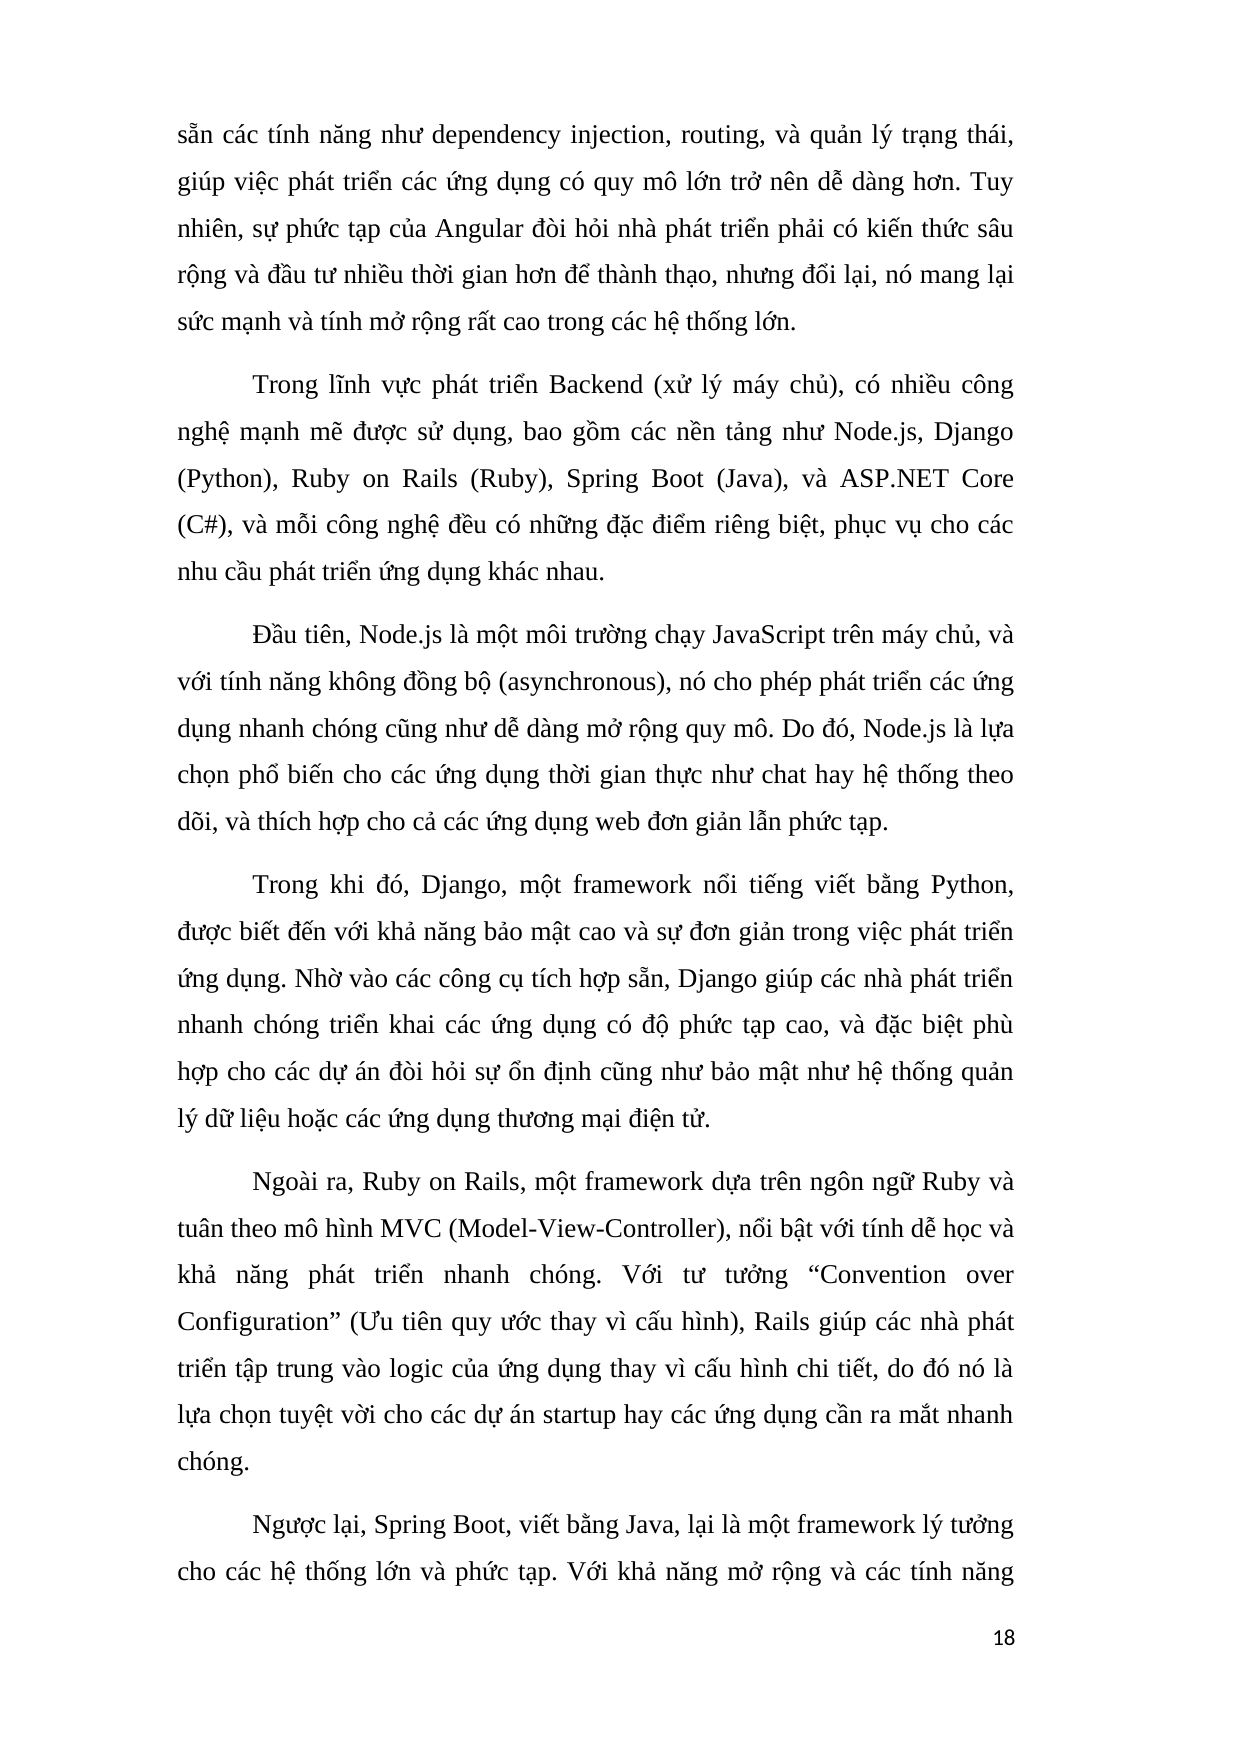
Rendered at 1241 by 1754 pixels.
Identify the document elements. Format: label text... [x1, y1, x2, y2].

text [177, 1508, 1015, 1586]
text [177, 118, 1015, 336]
text Đầu tiên, Node.js là một môi trường chạy JavaScript trên máy chủ, và với tính năng không đồng bộ (asynchronous), nó cho phép phát triển các ứng dụng nhanh chóng cũng như dễ dàng mở rộng quy mô. Do đó, Node.js là lựa chọn phổ biến cho các ứng dụng thời gian thực như chat hay hệ thống theo dõi, và thích hợp cho cả các ứng dụng web đơn giản lẫn phức tạp. [177, 618, 1015, 836]
text Ngoài ra, Ruby on Rails, một framework dựa trên ngôn ngữ Ruby và tuân theo mô hình MVC (Model-View-Controller), nổi bật với tính dễ học và khả năng phát triển nhanh chóng. Với tư tưởng “Convention over Configuration” (Ưu tiên quy ước thay vì cấu hình), Rails giúp các nhà phát triển tập trung vào logic của ứng dụng thay vì cấu hình chi tiết, do đó nó là lựa chọn tuyệt vời cho các dự án startup hay các ứng dụng cần ra mắt nhanh chóng. [177, 1165, 1015, 1476]
text Trong khi đó, Django, một framework nổi tiếng viết bằng Python, được biết đến với khả năng bảo mật cao và sự đơn giản trong việc phát triển ứng dụng. Nhờ vào các công cụ tích hợp sẵn, Django giúp các nhà phát triển nhanh chóng triển khai các ứng dụng có độ phức tạp cao, và đặc biệt phù hợp cho các dự án đòi hỏi sự ổn định cũng như bảo mật như hệ thống quản lý dữ liệu hoặc các ứng dụng thương mại điện tử. [177, 868, 1015, 1133]
text Trong lĩnh vực phát triển Backend (xử lý máy chủ), có nhiều công nghệ mạnh mẽ được sử dụng, bao gồm các nền tảng như Node.js, Django (Python), Ruby on Rails (Ruby), Spring Boot (Java), và ASP.NET Core (C#), và mỗi công nghệ đều có những đặc điểm riêng biệt, phục vụ cho các nhu cầu phát triển ứng dụng khác nhau. [177, 368, 1015, 586]
